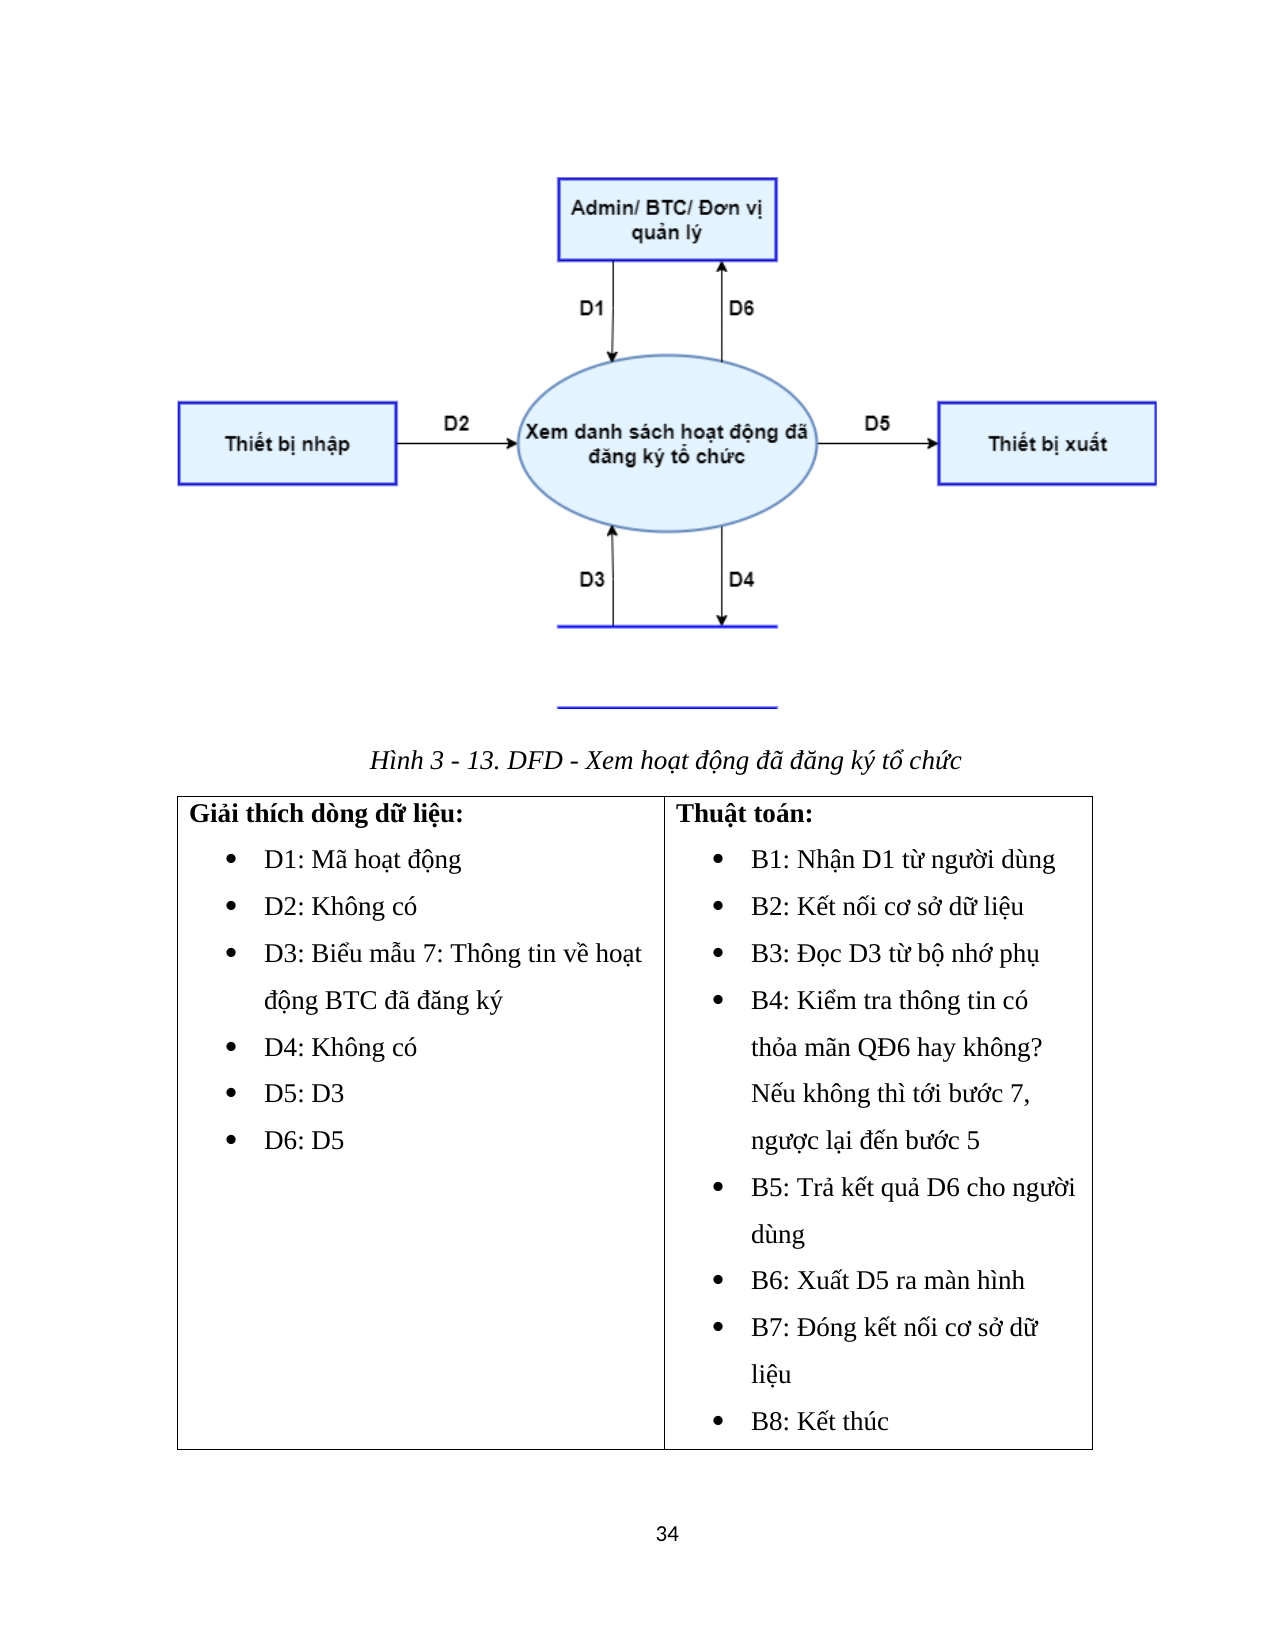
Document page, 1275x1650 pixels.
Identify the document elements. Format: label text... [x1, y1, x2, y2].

table_header Thuật toán: B1: Nhận D1 từ người dùng B2: Kết nối cơ sở dữ liệu B3: Đọc D3 từ bộ nhớ phụ B4: Kiểm tra thông tin có thỏa mãn QĐ6 hay không? Nếu không thì tới bước 7, ngược lại đến bước 5 B5: Trả kết quả D6 cho người dùng B6: Xuất D5 ra màn hình B7: Đóng kết nối cơ sở dữ liệu B8: Kết thúc [665, 797, 1092, 1449]
table_header Giải thích dòng dữ liệu: D1: Mã hoạt động D2: Không có D3: Biểu mẫu 7: Thông tin về hoạt động BTC đã đăng ký D4: Không có D5: D3 D6: D5 [178, 797, 664, 1449]
text Hình 3 - 13. DFD - Xem hoạt động đã đăng ký tổ chức [177, 744, 1157, 775]
picture [177, 177, 1157, 709]
